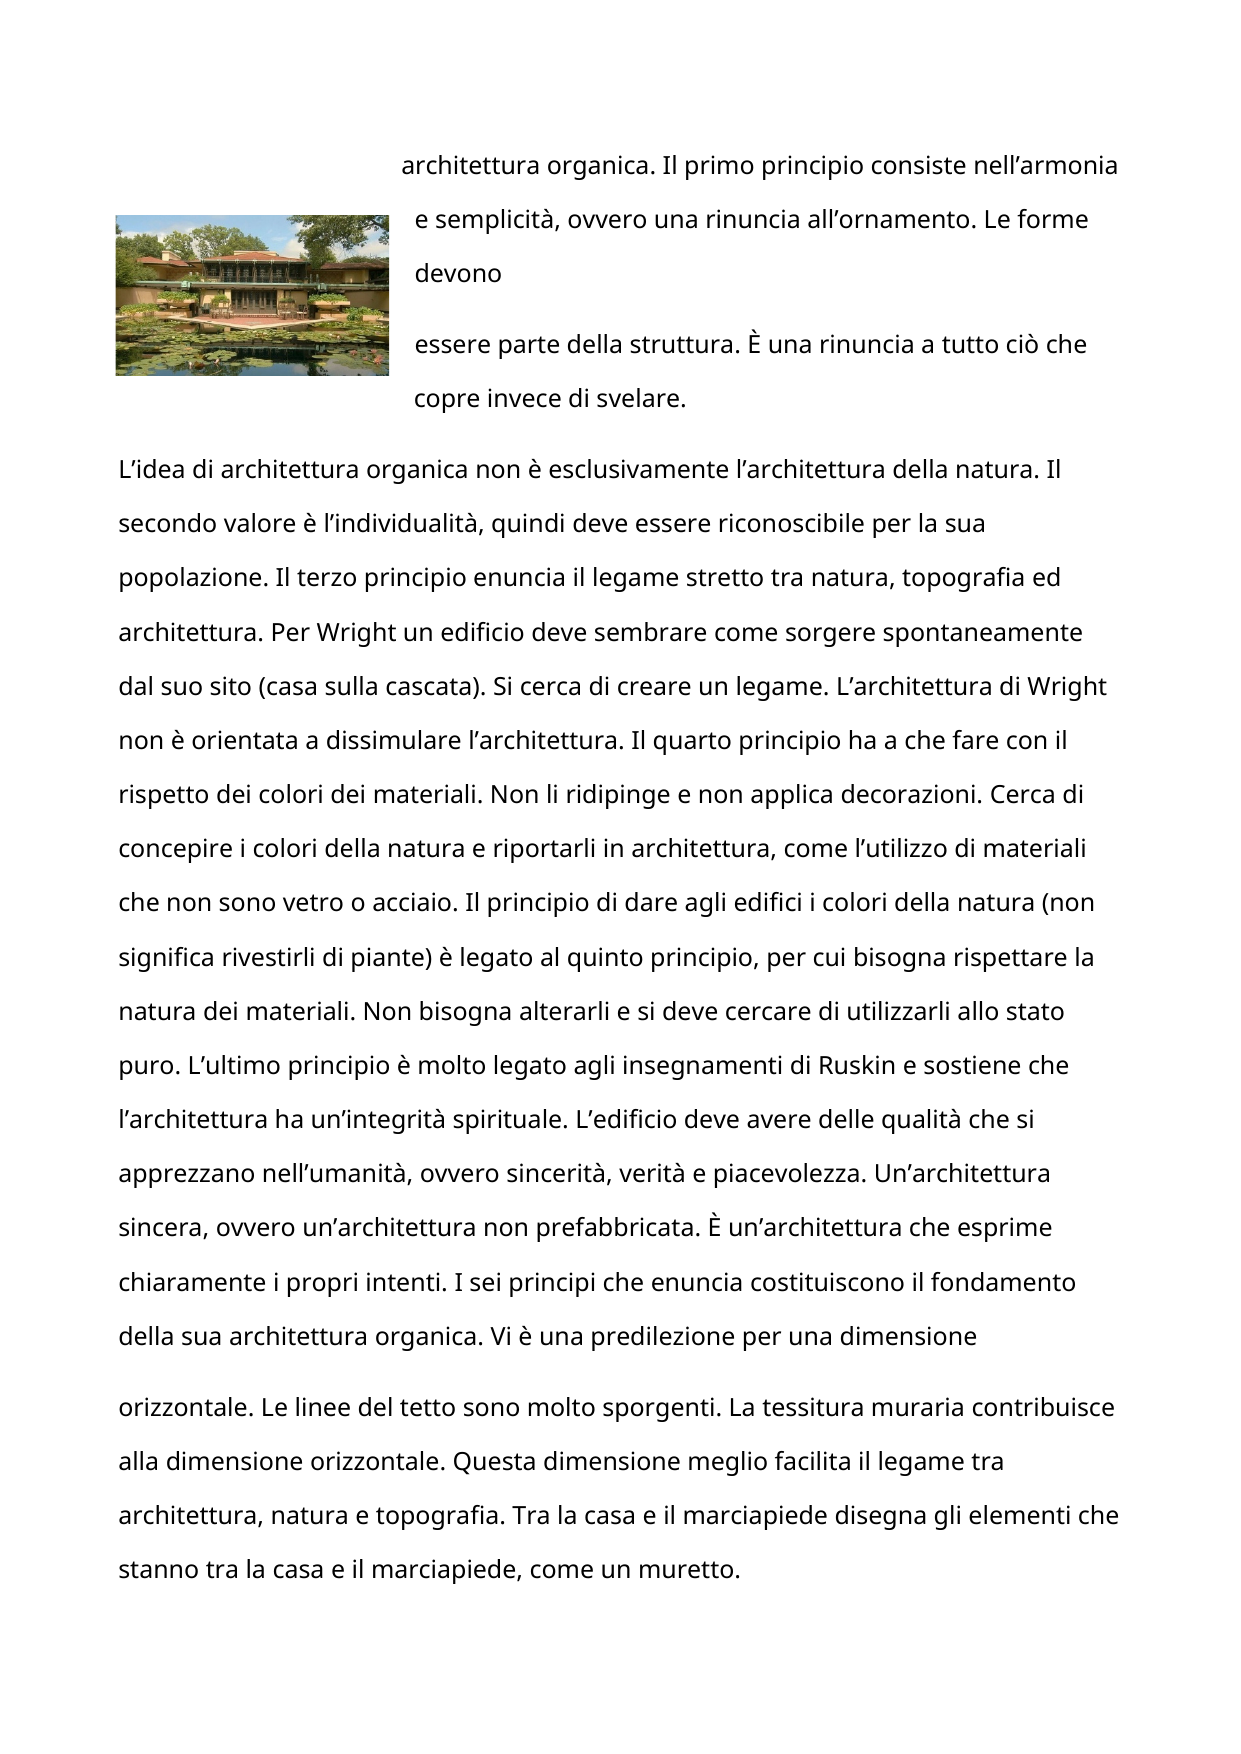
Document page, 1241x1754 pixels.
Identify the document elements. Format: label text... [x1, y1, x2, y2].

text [118, 148, 1122, 301]
picture [114, 215, 389, 374]
text L’idea di architettura organica non è esclusivamente l’architettura della natura. Il secondo valore è l’individualità, quindi deve essere riconoscibile per la sua popolazione. Il terzo principio enuncia il legame stretto tra natura, topografia ed architettura. Per Wright un edificio deve sembrare come sorgere spontaneamente dal suo sito (casa sulla cascata). Si cerca di creare un legame. L’architettura di Wright non è orientata a dissimulare l’architettura. Il quarto principio ha a che fare con il rispetto dei colori dei materiali. Non li ridipinge e non applica decorazioni. Cerca di concepire i colori della natura e riportarli in architettura, come l’utilizzo di materiali che non sono vetro o acciaio. Il principio di dare agli edifici i colori della natura (non significa rivestirli di piante) è legato al quinto principio, per cui bisogna rispettare la natura dei materiali. Non bisogna alterarli e si deve cercare di utilizzarli allo stato puro. L’ultimo principio è molto legato agli insegnamenti di Ruskin e sostiene che l’architettura ha un’integrità spirituale. L’edificio deve avere delle qualità che si apprezzano nell’umanità, ovvero sincerità, verità e piacevolezza. Un’architettura sincera, ovvero un’architettura non prefabbricata. È un’architettura che esprime chiaramente i propri intenti. I sei principi che enuncia costituiscono il fondamento della sua architettura organica. Vi è una predilezione per una dimensione [118, 452, 1122, 1364]
text orizzontale. Le linee del tetto sono molto sporgenti. La tessitura muraria contribuisce alla dimensione orizzontale. Questa dimensione meglio facilita il legame tra architettura, natura e topografia. Tra la casa e il marciapiede disegna gli elementi che stanno tra la casa e il marciapiede, come un muretto. [118, 1389, 1122, 1597]
text essere parte della struttura. È una rinuncia a tutto ciò che copre invece di svelare. [118, 327, 1122, 426]
